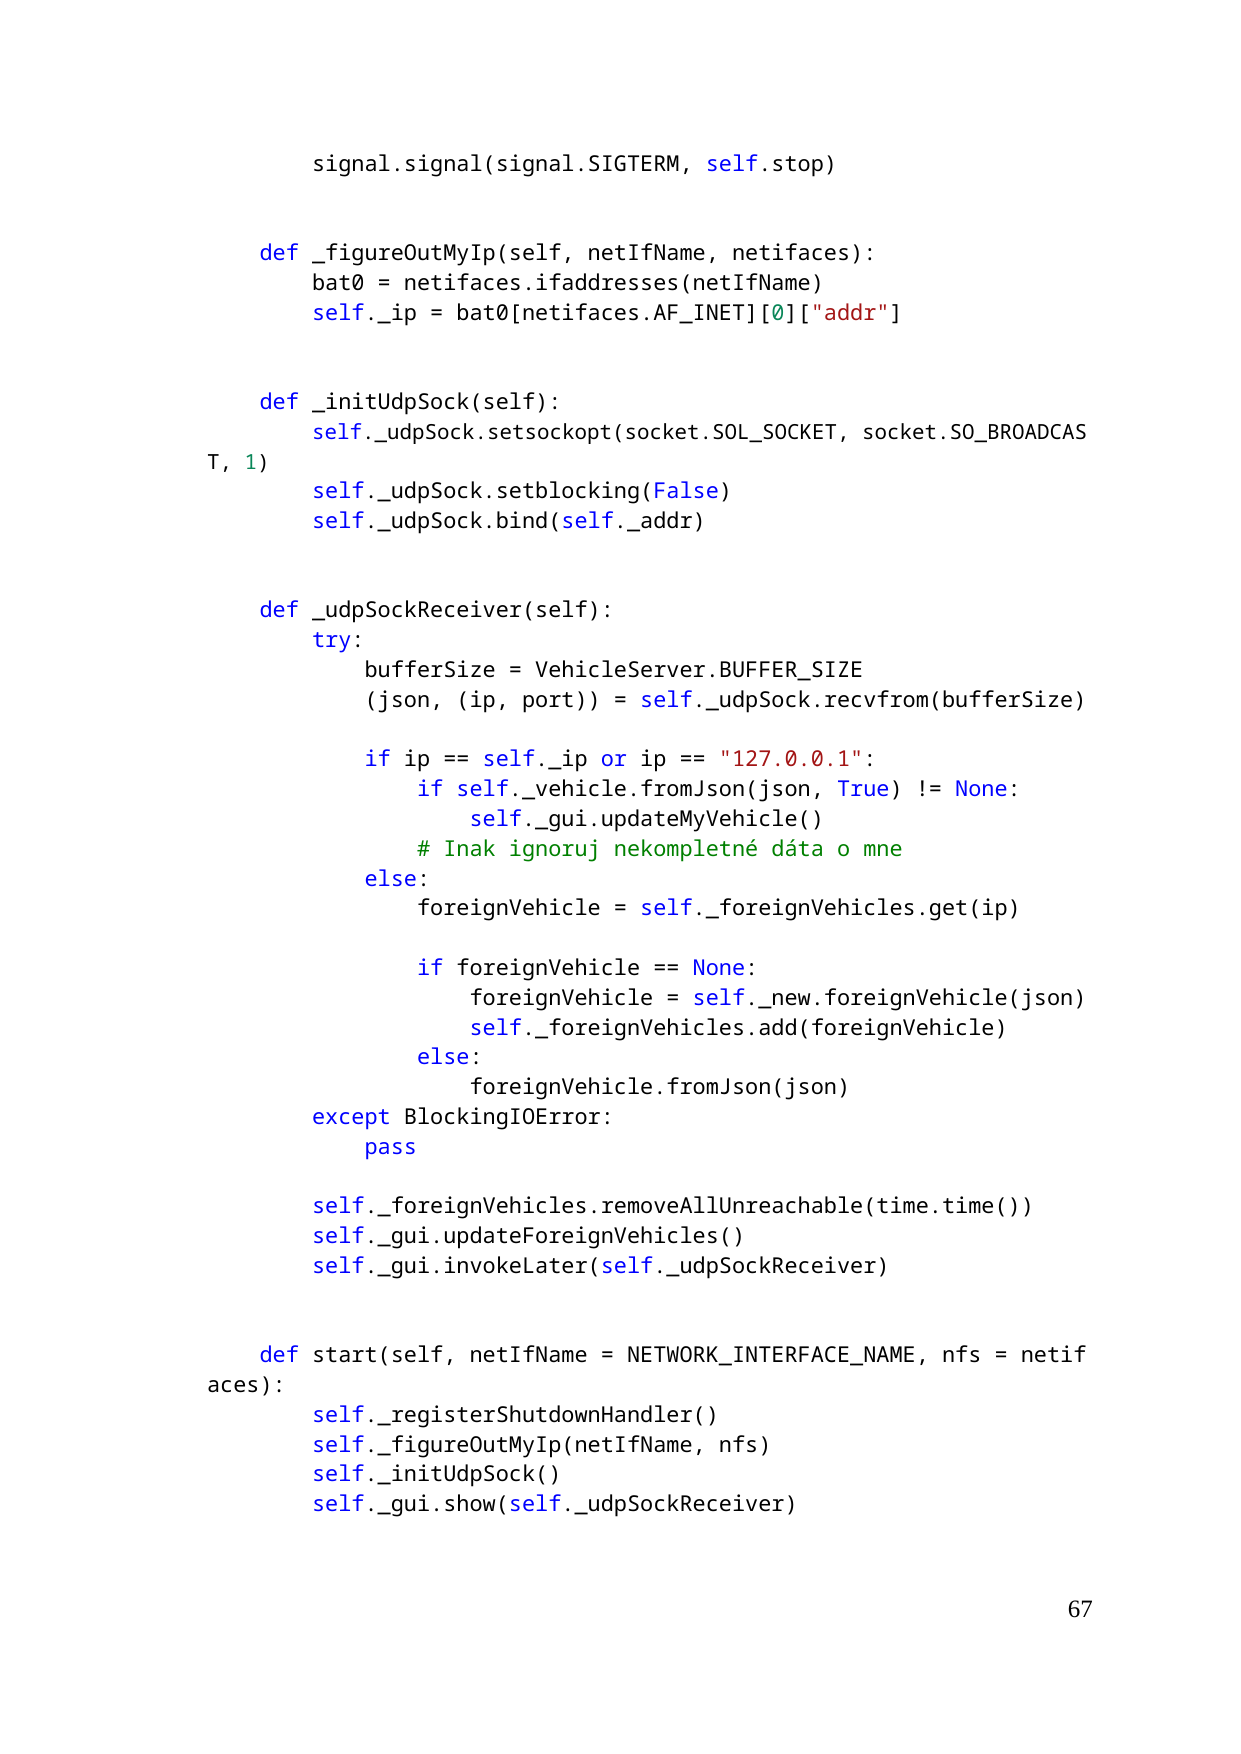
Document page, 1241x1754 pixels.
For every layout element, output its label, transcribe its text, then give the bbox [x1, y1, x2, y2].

text bat0 = netifaces.ifaddresses(netIfName) [207, 267, 1092, 297]
text pass [207, 1131, 1092, 1161]
text def _udpSockReceiver(self): [207, 594, 1092, 624]
text else: [207, 863, 1092, 892]
text self._udpSock.bind(self._addr) [207, 505, 1092, 535]
text try: [207, 624, 1092, 654]
text if ip == self._ip or ip == "127.0.0.1": [207, 743, 1092, 773]
text self._gui.show(self._udpSockReceiver) [207, 1488, 1092, 1518]
text # Inak ignoruj nekompletné dáta o mne [207, 833, 1092, 863]
text self._ip = bat0[netifaces.AF_INET][0]["addr"] [207, 297, 1092, 326]
text (json, (ip, port)) = self._udpSock.recvfrom(bufferSize) [207, 684, 1092, 714]
text self._registerShutdownHandler() [207, 1399, 1092, 1429]
text self._foreignVehicles.removeAllUnreachable(time.time()) [207, 1190, 1092, 1220]
text self._gui.updateForeignVehicles() [207, 1220, 1092, 1250]
text foreignVehicle.fromJson(json) [207, 1071, 1092, 1101]
text def start(self, netIfName = NETWORK_INTERFACE_NAME, nfs = netifaces): [207, 1339, 1092, 1399]
text foreignVehicle = self._new.foreignVehicle(json) [207, 982, 1092, 1012]
text def _figureOutMyIp(self, netIfName, netifaces): [207, 237, 1092, 267]
text if self._vehicle.fromJson(json, True) != None: [207, 773, 1092, 803]
text self._figureOutMyIp(netIfName, nfs) [207, 1429, 1092, 1458]
text else: [207, 1041, 1092, 1071]
text self._gui.updateMyVehicle() [207, 803, 1092, 833]
text self._udpSock.setsockopt(socket.SOL_SOCKET, socket.SO_BROADCAST, 1) [207, 416, 1092, 475]
text if foreignVehicle == None: [207, 952, 1092, 982]
text bufferSize = VehicleServer.BUFFER_SIZE [207, 654, 1092, 684]
text self._foreignVehicles.add(foreignVehicle) [207, 1012, 1092, 1041]
text signal.signal(signal.SIGTERM, self.stop) [207, 148, 1092, 177]
text foreignVehicle = self._foreignVehicles.get(ip) [207, 892, 1092, 922]
text self._initUdpSock() [207, 1458, 1092, 1488]
text except BlockingIOError: [207, 1101, 1092, 1131]
text def _initUdpSock(self): [207, 386, 1092, 416]
text self._udpSock.setblocking(False) [207, 475, 1092, 505]
text self._gui.invokeLater(self._udpSockReceiver) [207, 1250, 1092, 1280]
